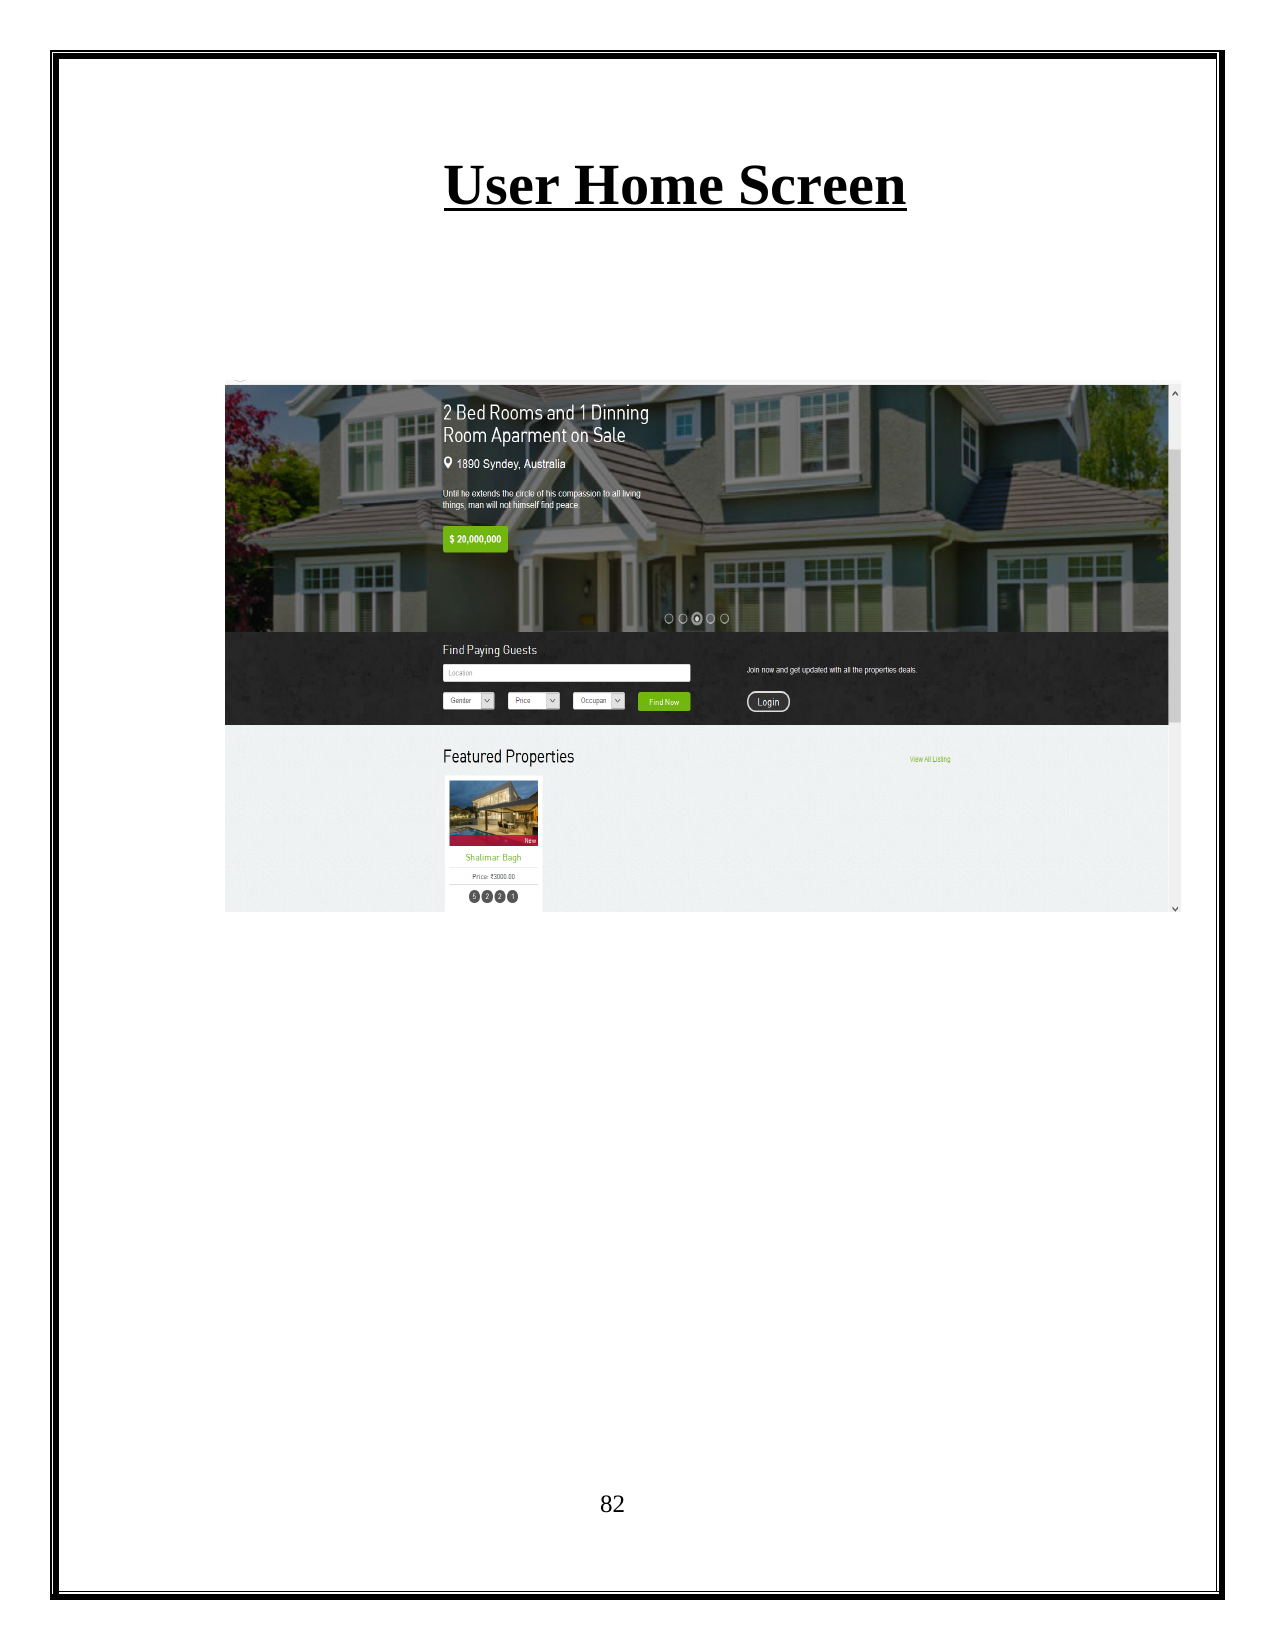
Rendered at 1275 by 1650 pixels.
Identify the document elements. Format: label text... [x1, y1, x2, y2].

text User Home Screen [225, 150, 1125, 217]
picture [225, 380, 1181, 912]
